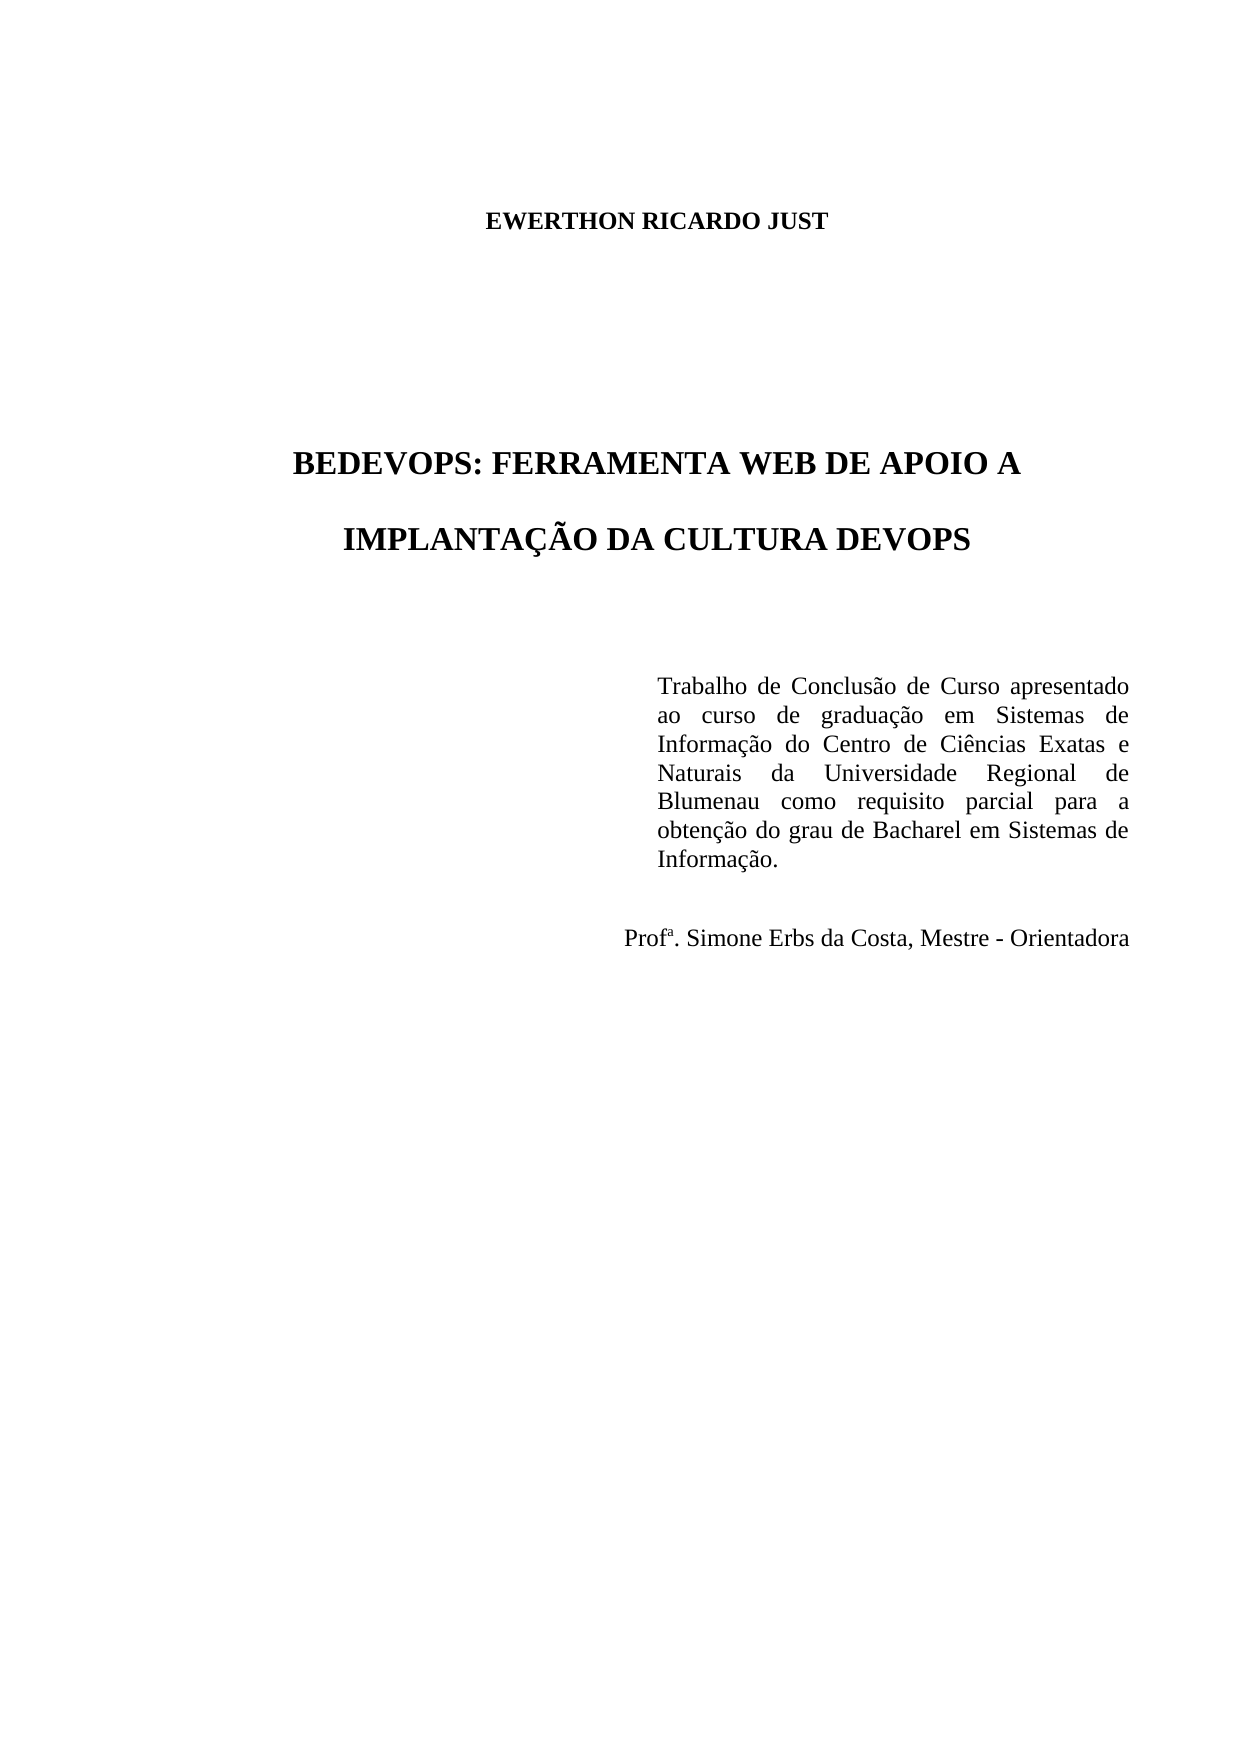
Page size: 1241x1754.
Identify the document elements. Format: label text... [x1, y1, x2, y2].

table_header Ewerthon Ricardo Just BEDEVOPS: FERRAMENTA WEB DE APOIO A IMPLANTAÇÃO DA CULTURA DEVOPS Trabalho de Conclusão de Curso apresentado ao curso de graduação em Sistemas de Informação do Centro de Ciências Exatas e Naturais da Universidade Regional de Blumenau como requisito parcial para a obtenção do grau de Bacharel em Sistemas de Informação. Profa. Simone Erbs da Costa, Mestre - Orientadora [177, 206, 1137, 1565]
